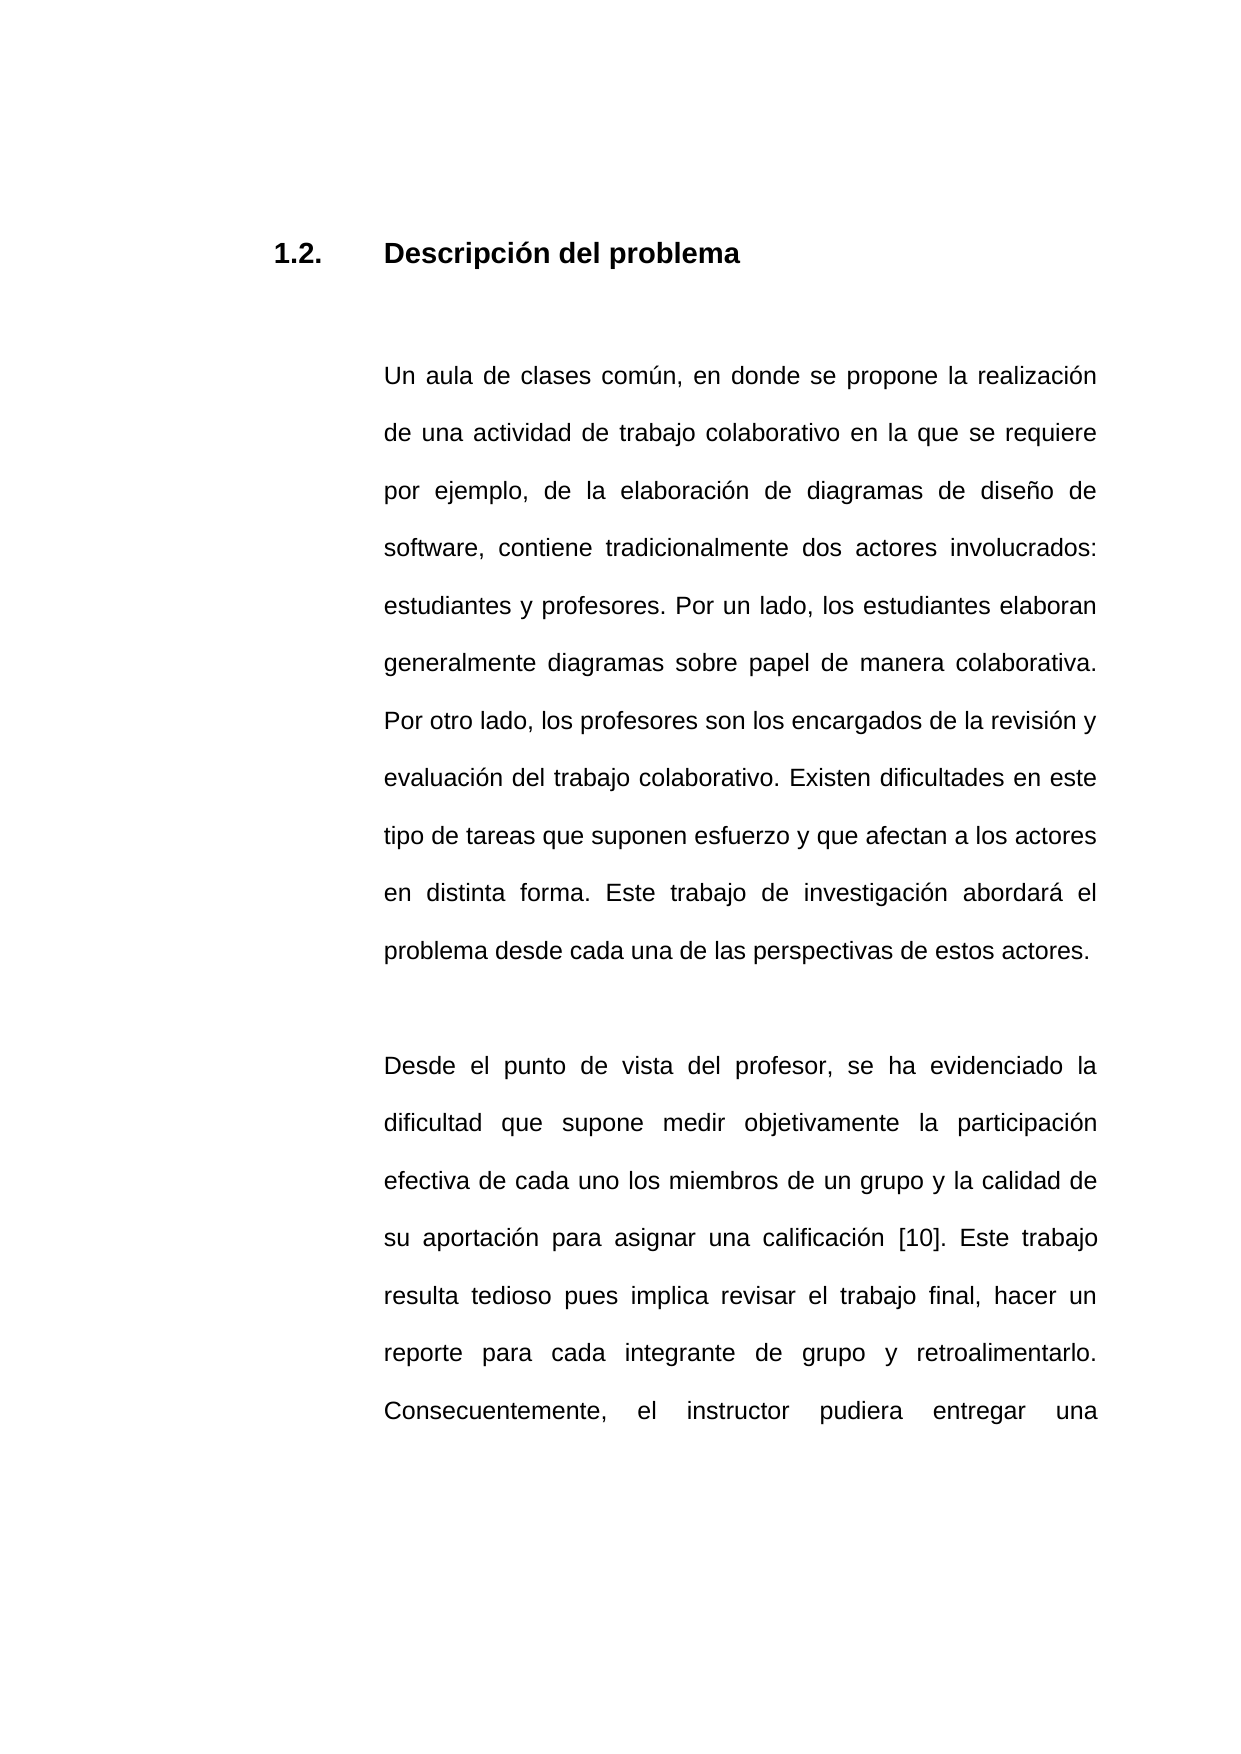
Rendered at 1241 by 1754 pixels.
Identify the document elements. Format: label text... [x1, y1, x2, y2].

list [384, 1051, 1098, 1424]
list Un aula de clases común, en donde se propone la realización de una actividad de trabajo colaborativo en la que se requiere por ejemplo, de la elaboración de diagramas de diseño de software, contiene tradicionalmente dos actores involucrados: estudiantes y profesores. Por un lado, los estudiantes elaboran generalmente diagramas sobre papel de manera colaborativa. Por otro lado, los profesores son los encargados de la revisión y evaluación del trabajo colaborativo. Existen dificultades en este tipo de tareas que suponen esfuerzo y que afectan a los actores en distinta forma. Este trabajo de investigación abordará el problema desde cada una de las perspectivas de estos actores. [384, 361, 1098, 964]
text Descripción del problema [274, 236, 1098, 270]
